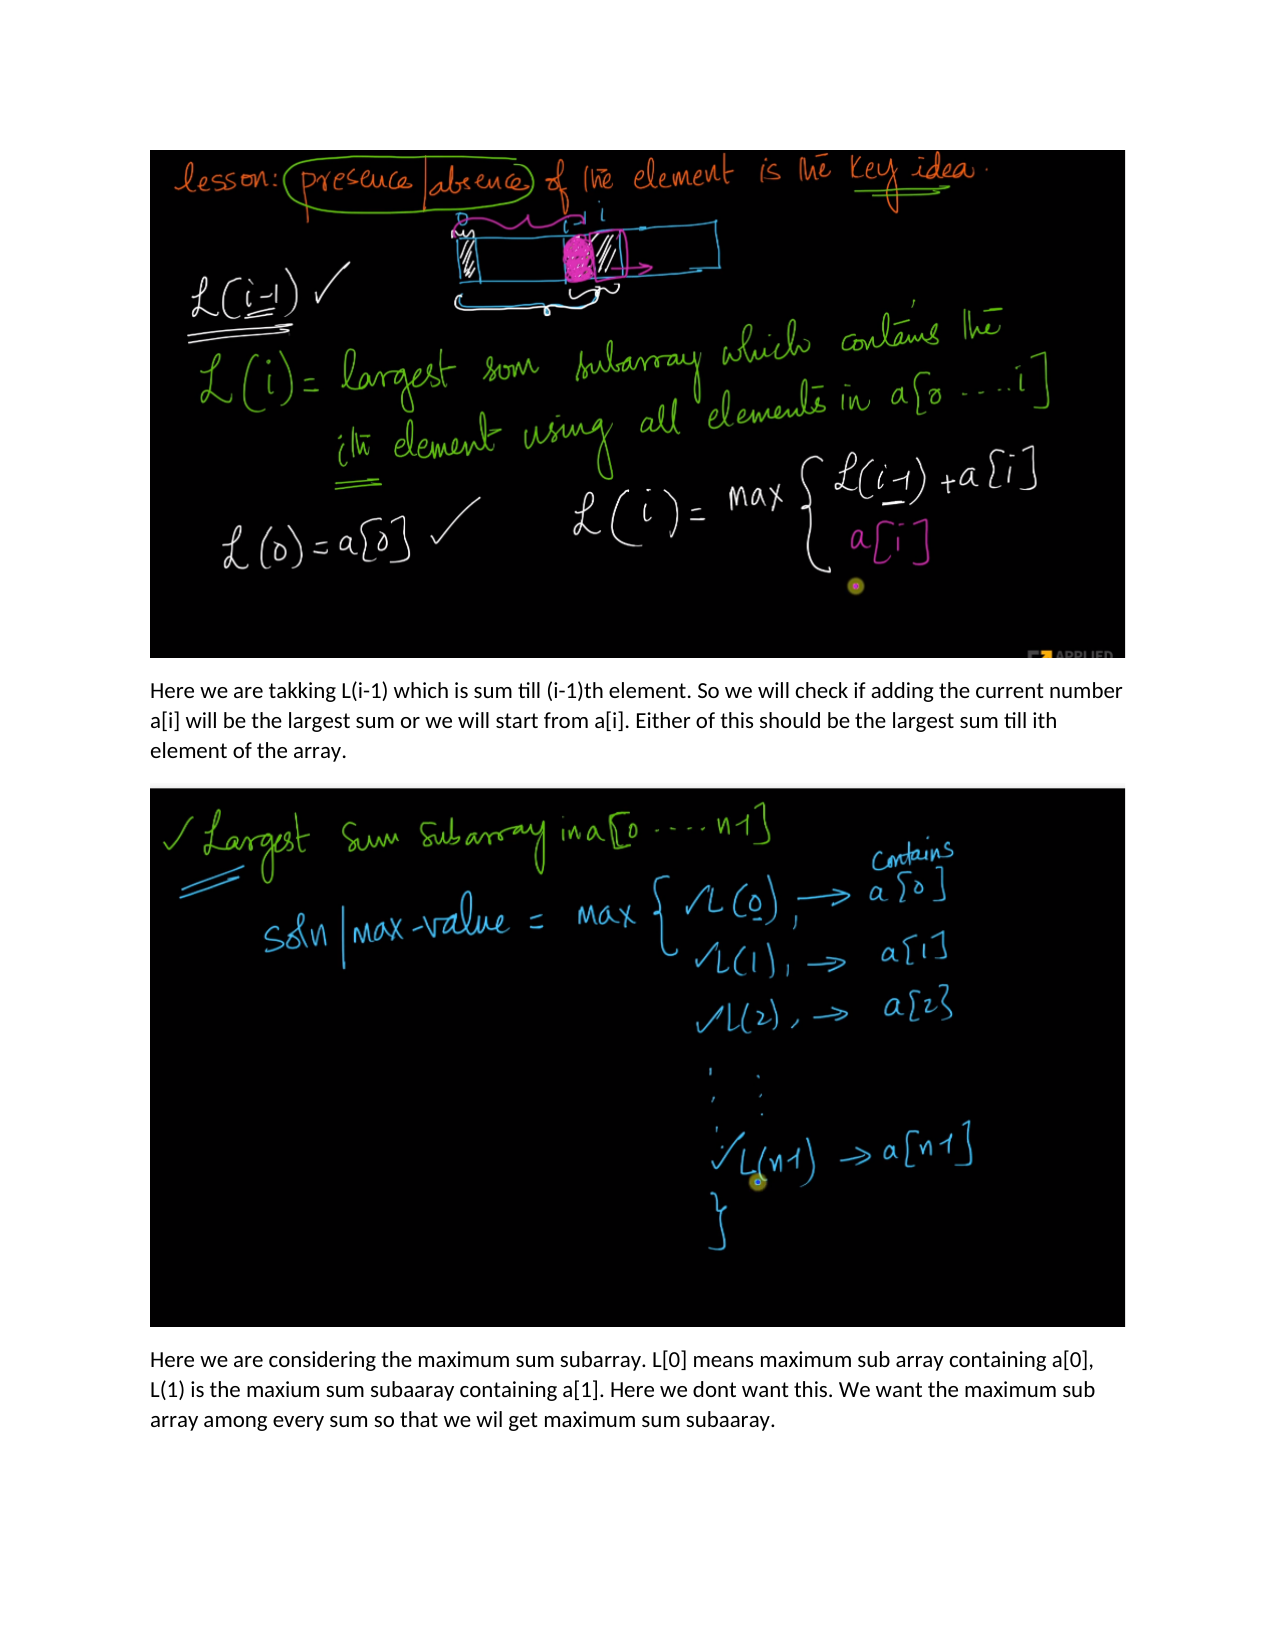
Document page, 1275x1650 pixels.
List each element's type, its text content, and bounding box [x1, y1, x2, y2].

picture [150, 150, 1125, 658]
text Here we are takking L(i-1) which is sum till (i-1)th element. So we will check if adding the current number a[i] will be the largest sum or we will start from a[i]. Either of this should be the largest sum till ith element of the array. [150, 676, 1125, 764]
picture [150, 783, 1125, 1327]
text Here we are considering the maximum sum subarray. L[0] means maximum sub array containing a[0], L(1) is the maxium sum subaaray containing a[1]. Here we dont want this. We want the maximum sub array among every sum so that we wil get maximum sum subaaray. [150, 1345, 1125, 1433]
